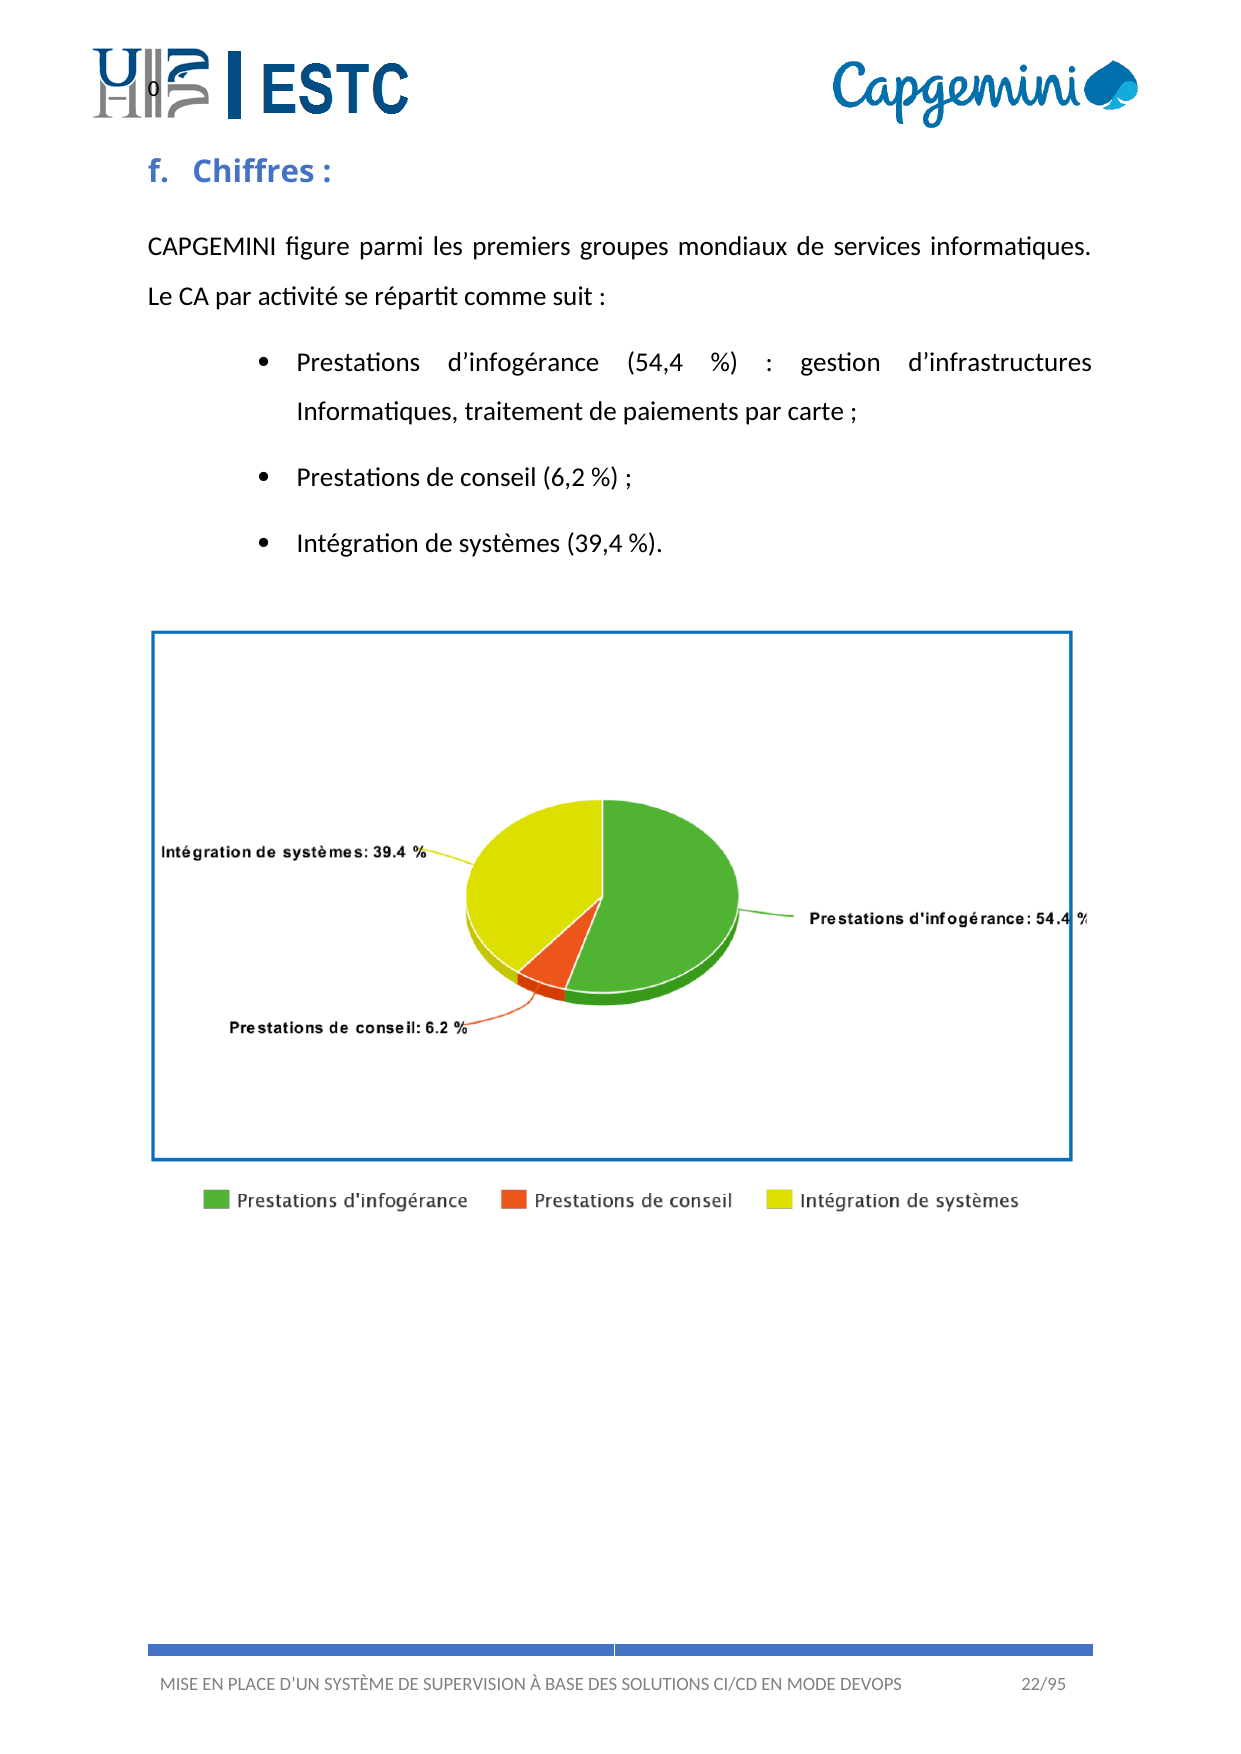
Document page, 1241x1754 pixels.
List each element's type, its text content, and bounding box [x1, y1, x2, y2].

picture [87, 40, 418, 136]
text CAPGEMINI figure parmi les premiers groupes mondiaux de services informatiques. Le CA par activité se répartit comme suit : [148, 229, 1093, 312]
picture [147, 627, 1093, 1218]
list Intégration de systèmes (39,4 %). [259, 527, 1093, 559]
list Prestations d’infogérance (54,4 %) : gestion d’infrastructures Informatiques, traitement de paiements par carte ; [259, 345, 1093, 427]
picture [833, 60, 1139, 128]
list Prestations de conseil (6,2 %) ; [259, 460, 1093, 493]
subtitle Chiffres : [148, 149, 1093, 191]
